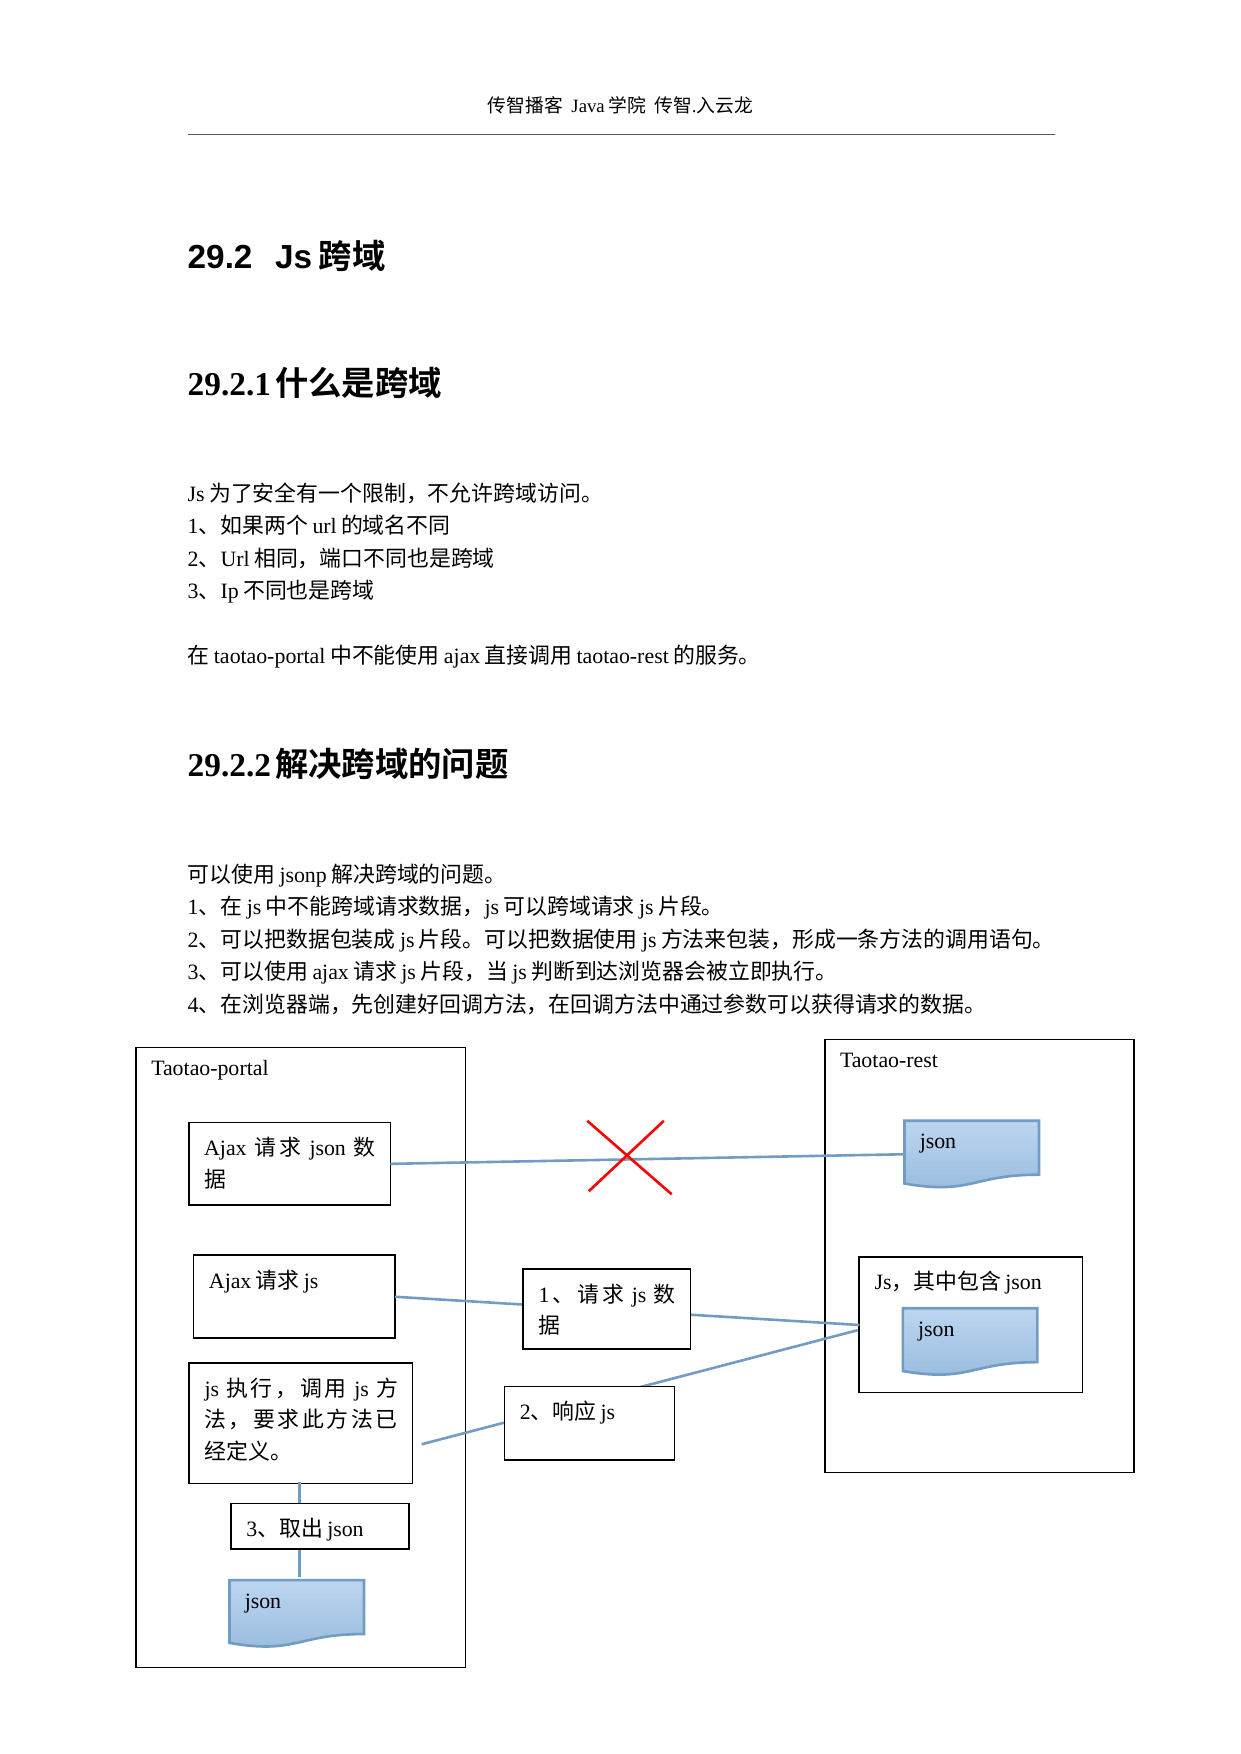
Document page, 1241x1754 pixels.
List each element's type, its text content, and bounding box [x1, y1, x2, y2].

list 如果两个url的域名不同 [187, 508, 1053, 540]
text 可以使用jsonp解决跨域的问题。 [187, 856, 1053, 889]
subtitle 什么是跨域 [187, 348, 1053, 413]
text 2、可以把数据包装成js片段。可以把数据使用js方法来包装，形成一条方法的调用语句。 [187, 921, 1053, 954]
list 在taotao-portal中不能使用ajax直接调用taotao-rest的服务。 [187, 638, 1053, 670]
text 3、可以使用ajax请求js片段，当js判断到达浏览器会被立即执行。 [187, 954, 1053, 986]
list Ip不同也是跨域 [187, 573, 1053, 605]
text 4、在浏览器端，先创建好回调方法，在回调方法中通过参数可以获得请求的数据。 [187, 986, 1053, 1019]
list Url相同，端口不同也是跨域 [187, 540, 1053, 573]
subtitle 解决跨域的问题 [187, 730, 1053, 795]
text 1、在js中不能跨域请求数据，js可以跨域请求js片段。 [187, 889, 1053, 921]
subtitle Js跨域 [187, 222, 1053, 287]
text Js为了安全有一个限制，不允许跨域访问。 [187, 475, 1053, 508]
